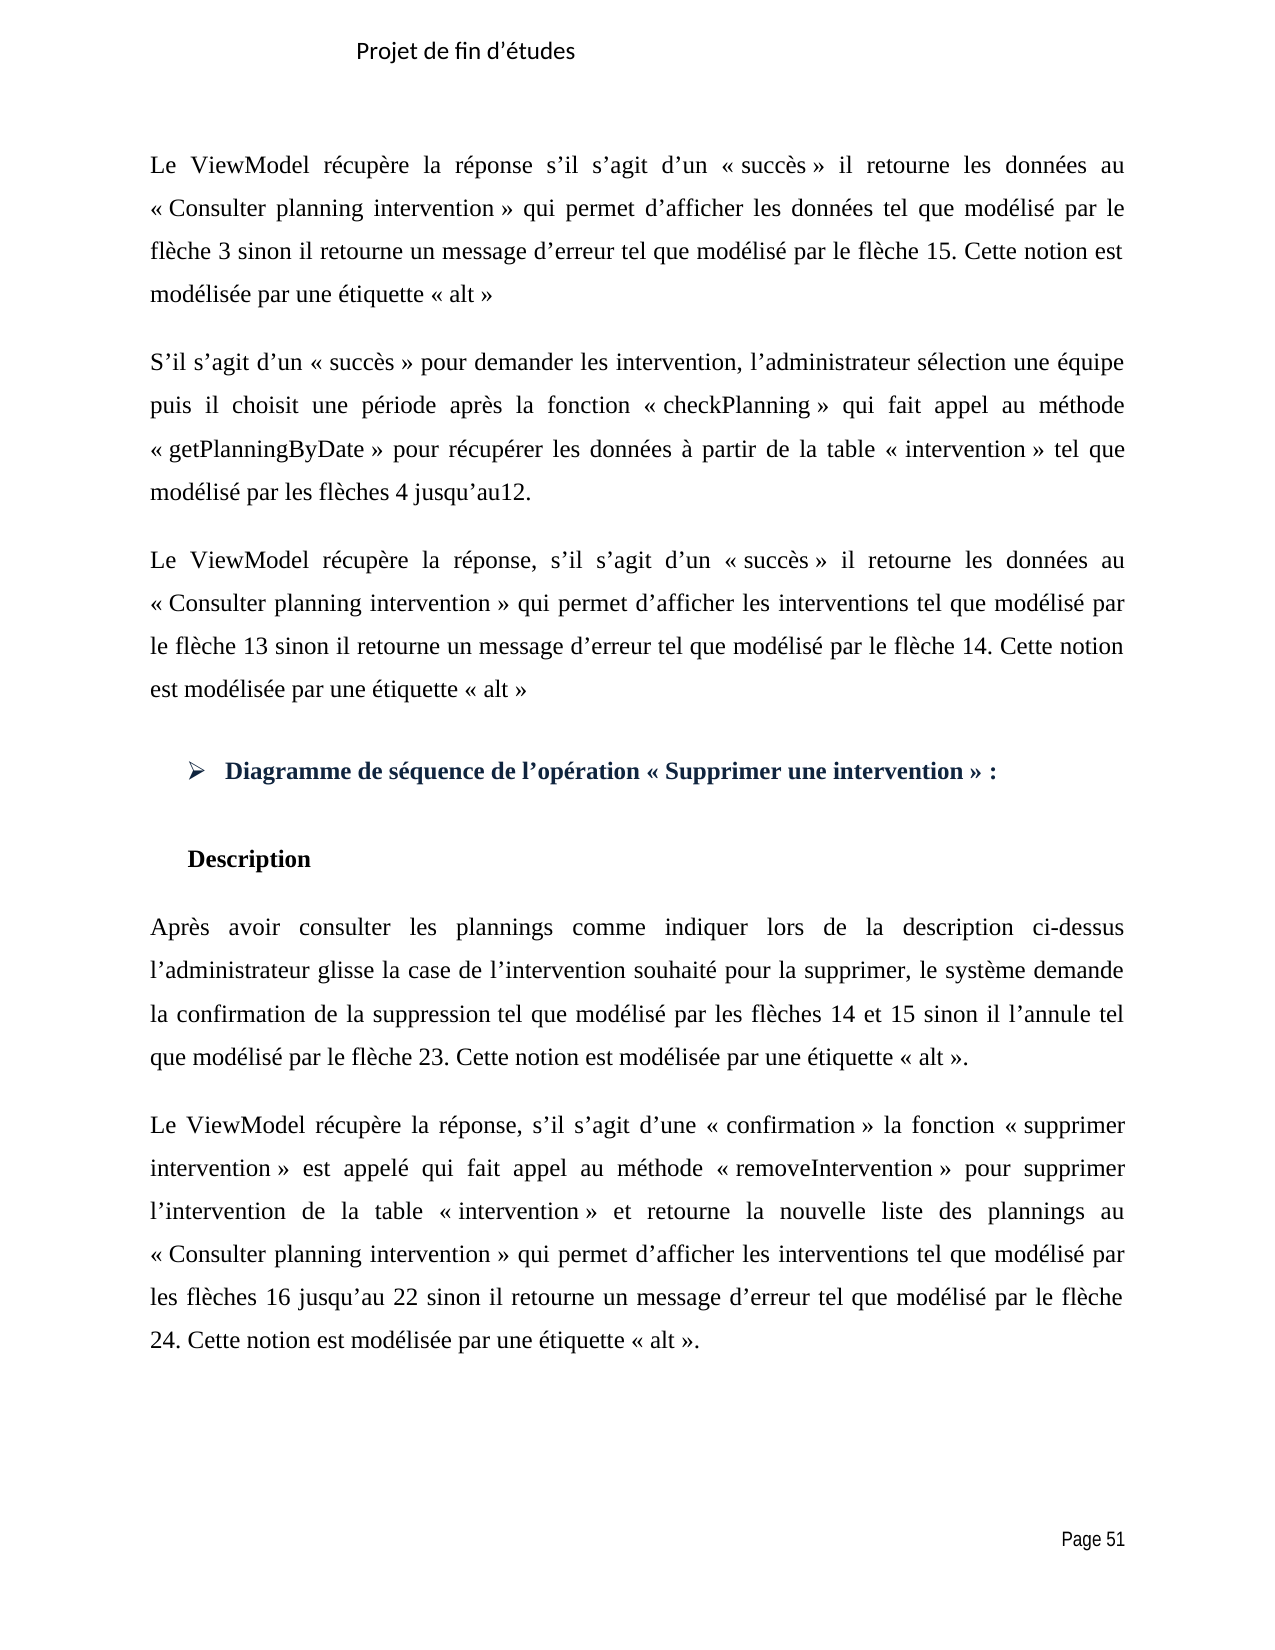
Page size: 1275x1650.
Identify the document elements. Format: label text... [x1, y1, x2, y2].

text Après avoir consulter les plannings comme indiquer lors de la description ci-dessus l’administrateur glisse la case de l’intervention souhaité pour la supprimer, le système demande la confirmation de la suppression tel que modélisé par les flèches 14 et 15 sinon il l’annule tel que modélisé par le flèche 23. Cette notion est modélisée par une étiquette « alt ». [150, 912, 1125, 1071]
text Description [187, 844, 1125, 873]
text S’il s’agit d’un « succès » pour demander les intervention, l’administrateur sélection une équipe puis il choisit une période après la fonction « checkPlanning » qui fait appel au méthode « getPlanningByDate » pour récupérer les données à partir de la table « intervention » tel que modélisé par les flèches 4 jusqu’au12. [150, 347, 1125, 506]
text Le ViewModel récupère la réponse, s’il s’agit d’une « confirmation » la fonction « supprimer intervention » est appelé qui fait appel au méthode « removeIntervention » pour supprimer l’intervention de la table « intervention » et retourne la nouvelle liste des plannings au « Consulter planning intervention » qui permet d’afficher les interventions tel que modélisé par les flèches 16 jusqu’au 22 sinon il retourne un message d’erreur tel que modélisé par le flèche 24. Cette notion est modélisée par une étiquette « alt ». [150, 1110, 1125, 1354]
text Le ViewModel récupère la réponse, s’il s’agit d’un « succès » il retourne les données au « Consulter planning intervention » qui permet d’afficher les interventions tel que modélisé par le flèche 13 sinon il retourne un message d’erreur tel que modélisé par le flèche 14. Cette notion est modélisée par une étiquette « alt » [150, 545, 1125, 703]
text Le ViewModel récupère la réponse s’il s’agit d’un « succès » il retourne les données au « Consulter planning intervention » qui permet d’afficher les données tel que modélisé par le flèche 3 sinon il retourne un message d’erreur tel que modélisé par le flèche 15. Cette notion est modélisée par une étiquette « alt » [150, 150, 1125, 308]
list Diagramme de séquence de l’opération « Supprimer une intervention » : [187, 742, 1125, 794]
